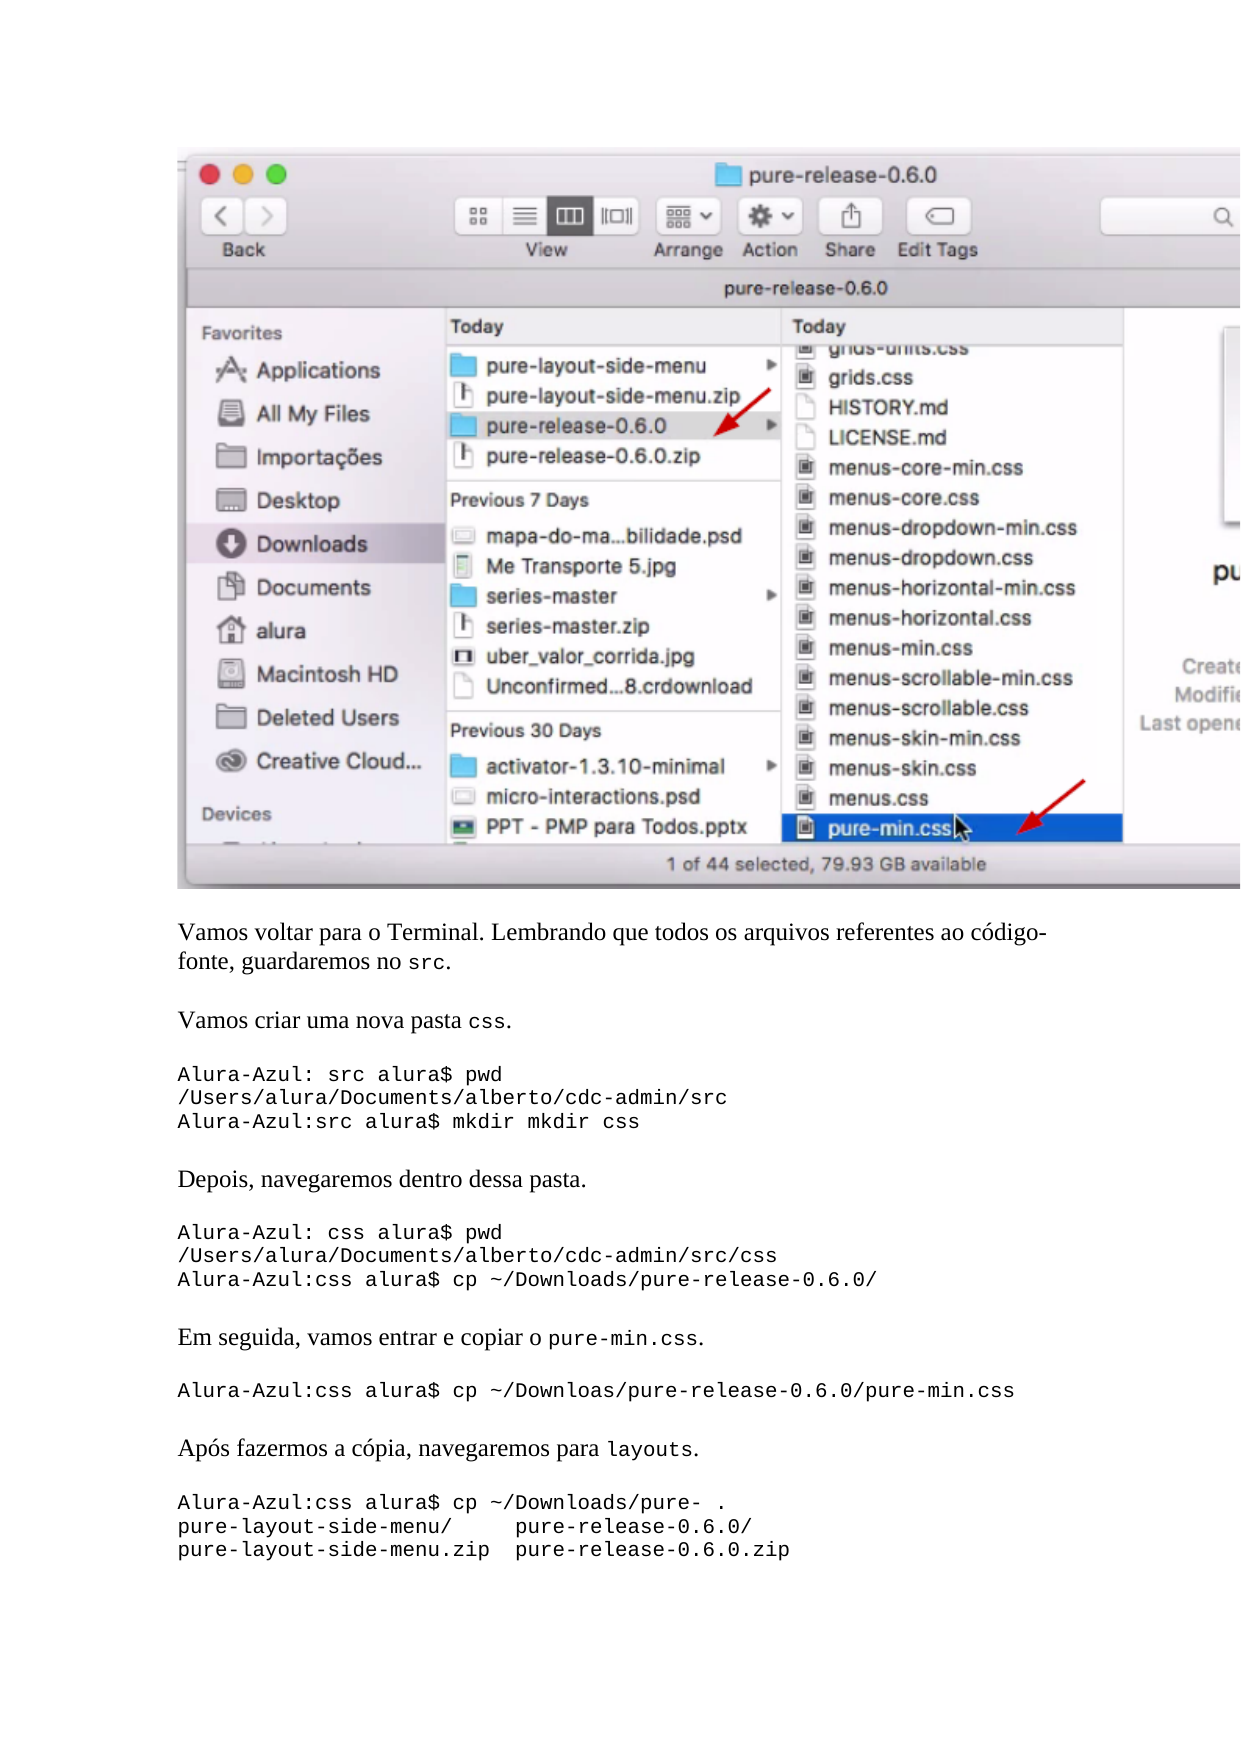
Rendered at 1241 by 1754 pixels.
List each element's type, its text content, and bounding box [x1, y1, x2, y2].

text Vamos voltar para o Terminal. Lembrando que todos os arquivos referentes ao código-fonte, guardaremos no src. [177, 917, 1063, 976]
text Após fazermos a cópia, navegaremos para layouts. [177, 1433, 1063, 1463]
text Alura-Azul: src alura$ pwd [177, 1064, 1063, 1087]
text Alura-Azul: css alura$ pwd [177, 1222, 1063, 1245]
text /Users/alura/Documents/alberto/cdc-admin/src [177, 1087, 1063, 1111]
text Alura-Azul:src alura$ mkdir mkdir css [177, 1111, 1063, 1134]
text Alura-Azul:css alura$ cp ~/Downloas/pure-release-0.6.0/pure-min.css [177, 1381, 1063, 1404]
picture [177, 147, 1241, 889]
text Alura-Azul:css alura$ cp ~/Downloads/pure-release-0.6.0/ [177, 1269, 1063, 1293]
text Em seguida, vamos entrar e copiar o pure-min.css. [177, 1322, 1063, 1351]
text Vamos criar uma nova pasta css. [177, 1005, 1063, 1034]
text Alura-Azul:css alura$ cp ~/Downloads/pure- . [177, 1492, 1063, 1516]
text /Users/alura/Documents/alberto/cdc-admin/src/css [177, 1245, 1063, 1269]
text pure-layout-side-menu/ pure-release-0.6.0/ [177, 1516, 1063, 1539]
text Depois, navegaremos dentro dessa pasta. [177, 1164, 1063, 1192]
text pure-layout-side-menu.zip pure-release-0.6.0.zip [177, 1539, 1063, 1563]
